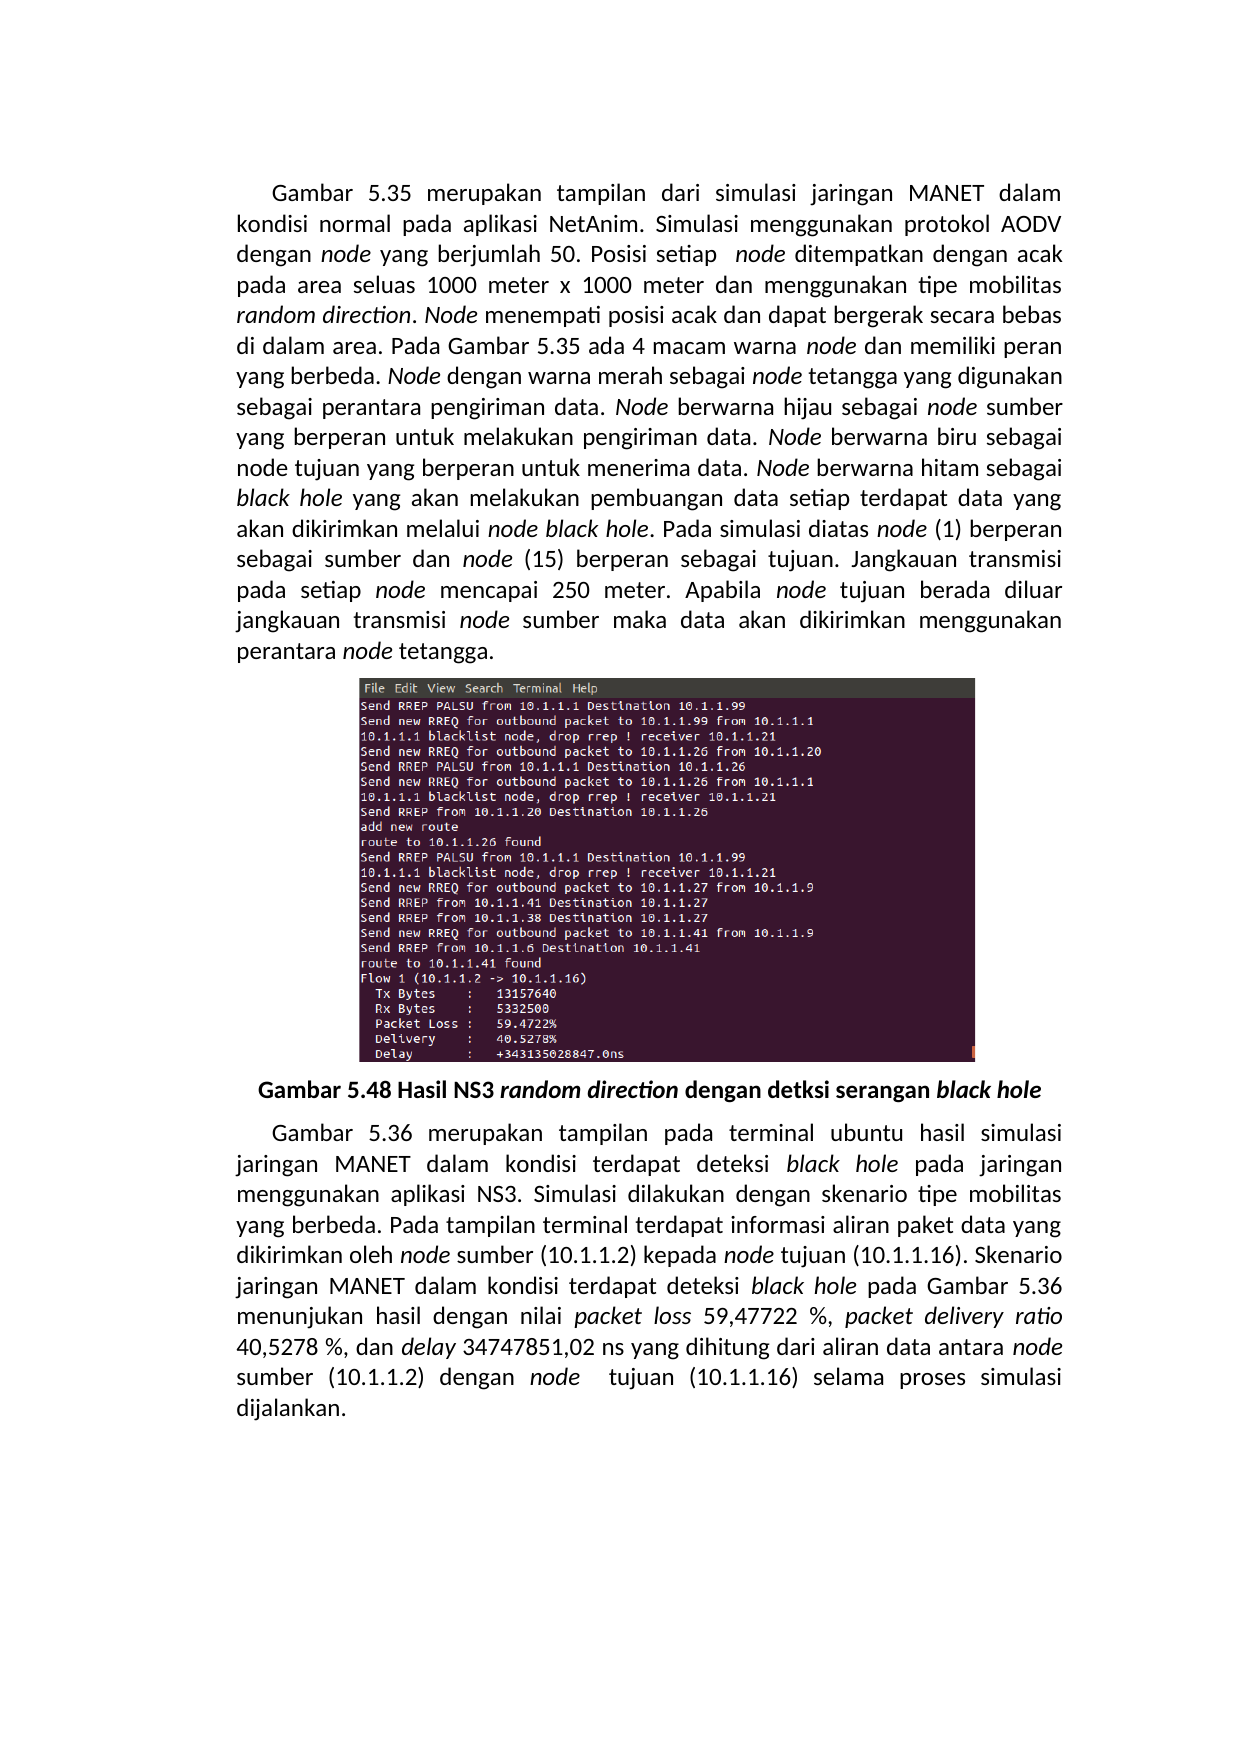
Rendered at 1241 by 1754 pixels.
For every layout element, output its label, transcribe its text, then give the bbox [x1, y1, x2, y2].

text Gambar 5.35 merupakan tampilan dari simulasi jaringan MANET dalam kondisi normal pada aplikasi NetAnim. Simulasi menggunakan protokol AODV dengan node yang berjumlah 50. Posisi setiap node ditempatkan dengan acak pada area seluas 1000 meter x 1000 meter dan menggunakan tipe mobilitas random direction. Node menempati posisi acak dan dapat bergerak secara bebas di dalam area. Pada Gambar 5.35 ada 4 macam warna node dan memiliki peran yang berbeda. Node dengan warna merah sebagai node tetangga yang digunakan sebagai perantara pengiriman data. Node berwarna hijau sebagai node sumber yang berperan untuk melakukan pengiriman data. Node berwarna biru sebagai node tujuan yang berperan untuk menerima data. Node berwarna hitam sebagai black hole yang akan melakukan pembuangan data setiap terdapat data yang akan dikirimkan melalui node black hole. Pada simulasi diatas node (1) berperan sebagai sumber dan node (15) berperan sebagai tujuan. Jangkauan transmisi pada setiap node mencapai 250 meter. Apabila node tujuan berada diluar jangkauan transmisi node sumber maka data akan dikirimkan menggunakan perantara node tetangga. [236, 177, 1063, 666]
picture [359, 678, 976, 1062]
text Gambar 5.36 merupakan tampilan pada terminal ubuntu hasil simulasi jaringan MANET dalam kondisi terdapat deteksi black hole pada jaringan menggunakan aplikasi NS3. Simulasi dilakukan dengan skenario tipe mobilitas yang berbeda. Pada tampilan terminal terdapat informasi aliran paket data yang dikirimkan oleh node sumber (10.1.1.2) kepada node tujuan (10.1.1.16). Skenario jaringan MANET dalam kondisi terdapat deteksi black hole pada Gambar 5.36 menunjukan hasil dengan nilai packet loss 59,47722 %, packet delivery ratio 40,5278 %, dan delay 34747851,02 ns yang dihitung dari aliran data antara node sumber (10.1.1.2) dengan node tujuan (10.1.1.16) selama proses simulasi dijalankan. [236, 1117, 1063, 1423]
